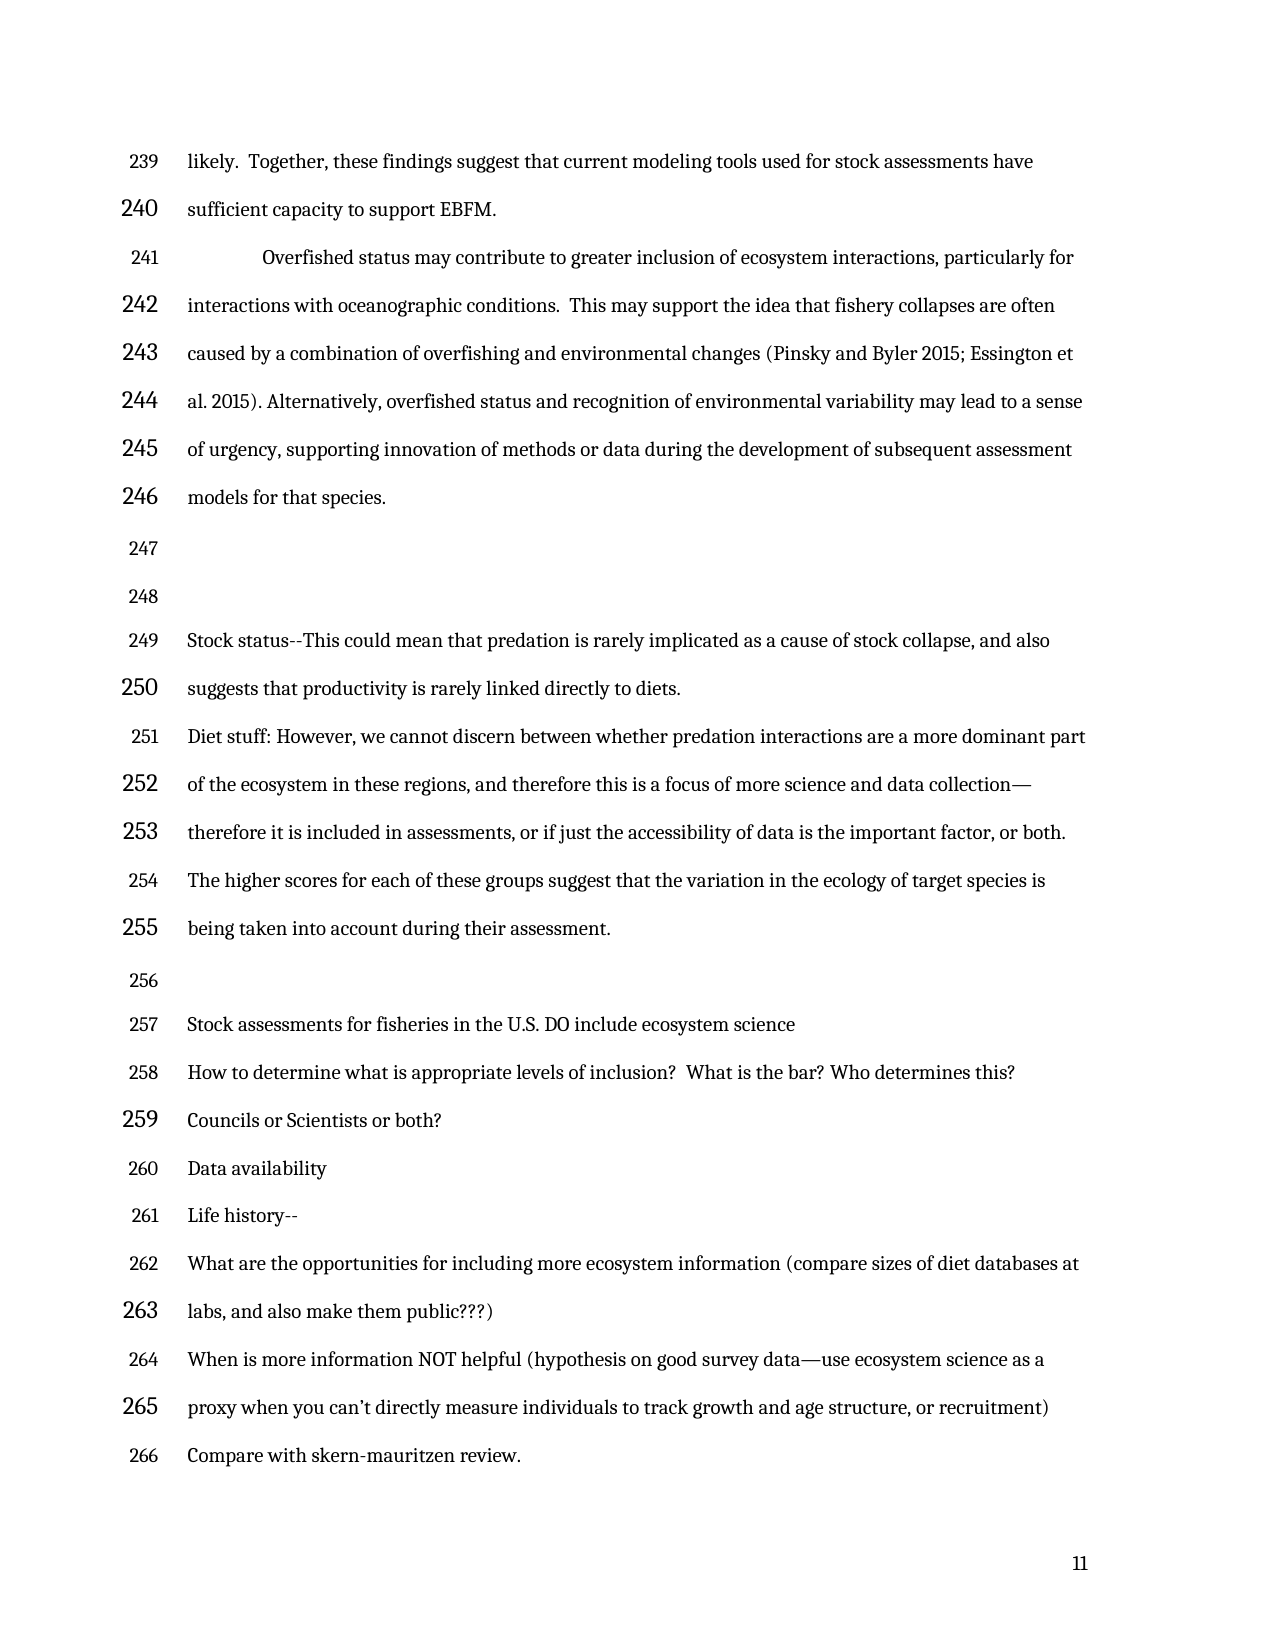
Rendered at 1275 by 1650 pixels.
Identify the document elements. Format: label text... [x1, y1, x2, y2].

text Diet stuff: However, we cannot discern between whether predation interactions are a more dominant part of the ecosystem in these regions, and therefore this is a focus of more science and data collection—therefore it is included in assessments, or if just the accessibility of data is the important factor, or both. [187, 725, 1087, 845]
text Overfished status may contribute to greater inclusion of ecosystem interactions, particularly for interactions with oceanographic conditions. This may support the idea that fishery collapses are often caused by a combination of overfishing and environmental changes (Pinsky and Byler 2015; Essington et al. 2015). Alternatively, overfished status and recognition of environmental variability may lead to a sense of urgency, supporting innovation of methods or data during the development of subsequent assessment models for that species. [187, 246, 1087, 509]
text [187, 150, 1087, 222]
text How to determine what is appropriate levels of inclusion? What is the bar? Who determines this? Councils or Scientists or both? [187, 1060, 1087, 1132]
text Stock assessments for fisheries in the U.S. DO include ecosystem science [187, 1012, 1087, 1036]
text The higher scores for each of these groups suggest that the variation in the ecology of target species is being taken into account during their assessment. [187, 869, 1087, 941]
text When is more information NOT helpful (hypothesis on good survey data—use ecosystem science as a proxy when you can’t directly measure individuals to track growth and age structure, or recruitment) [187, 1348, 1087, 1420]
text What are the opportunities for including more ecosystem information (compare sizes of diet databases at labs, and also make them public???) [187, 1252, 1087, 1324]
text Data availability [187, 1156, 1087, 1180]
text Life history-- [187, 1204, 1087, 1228]
text Compare with skern-mauritzen review. [187, 1444, 1087, 1468]
text Stock status--This could mean that predation is rarely implicated as a cause of stock collapse, and also suggests that productivity is rarely linked directly to diets. [187, 629, 1087, 701]
